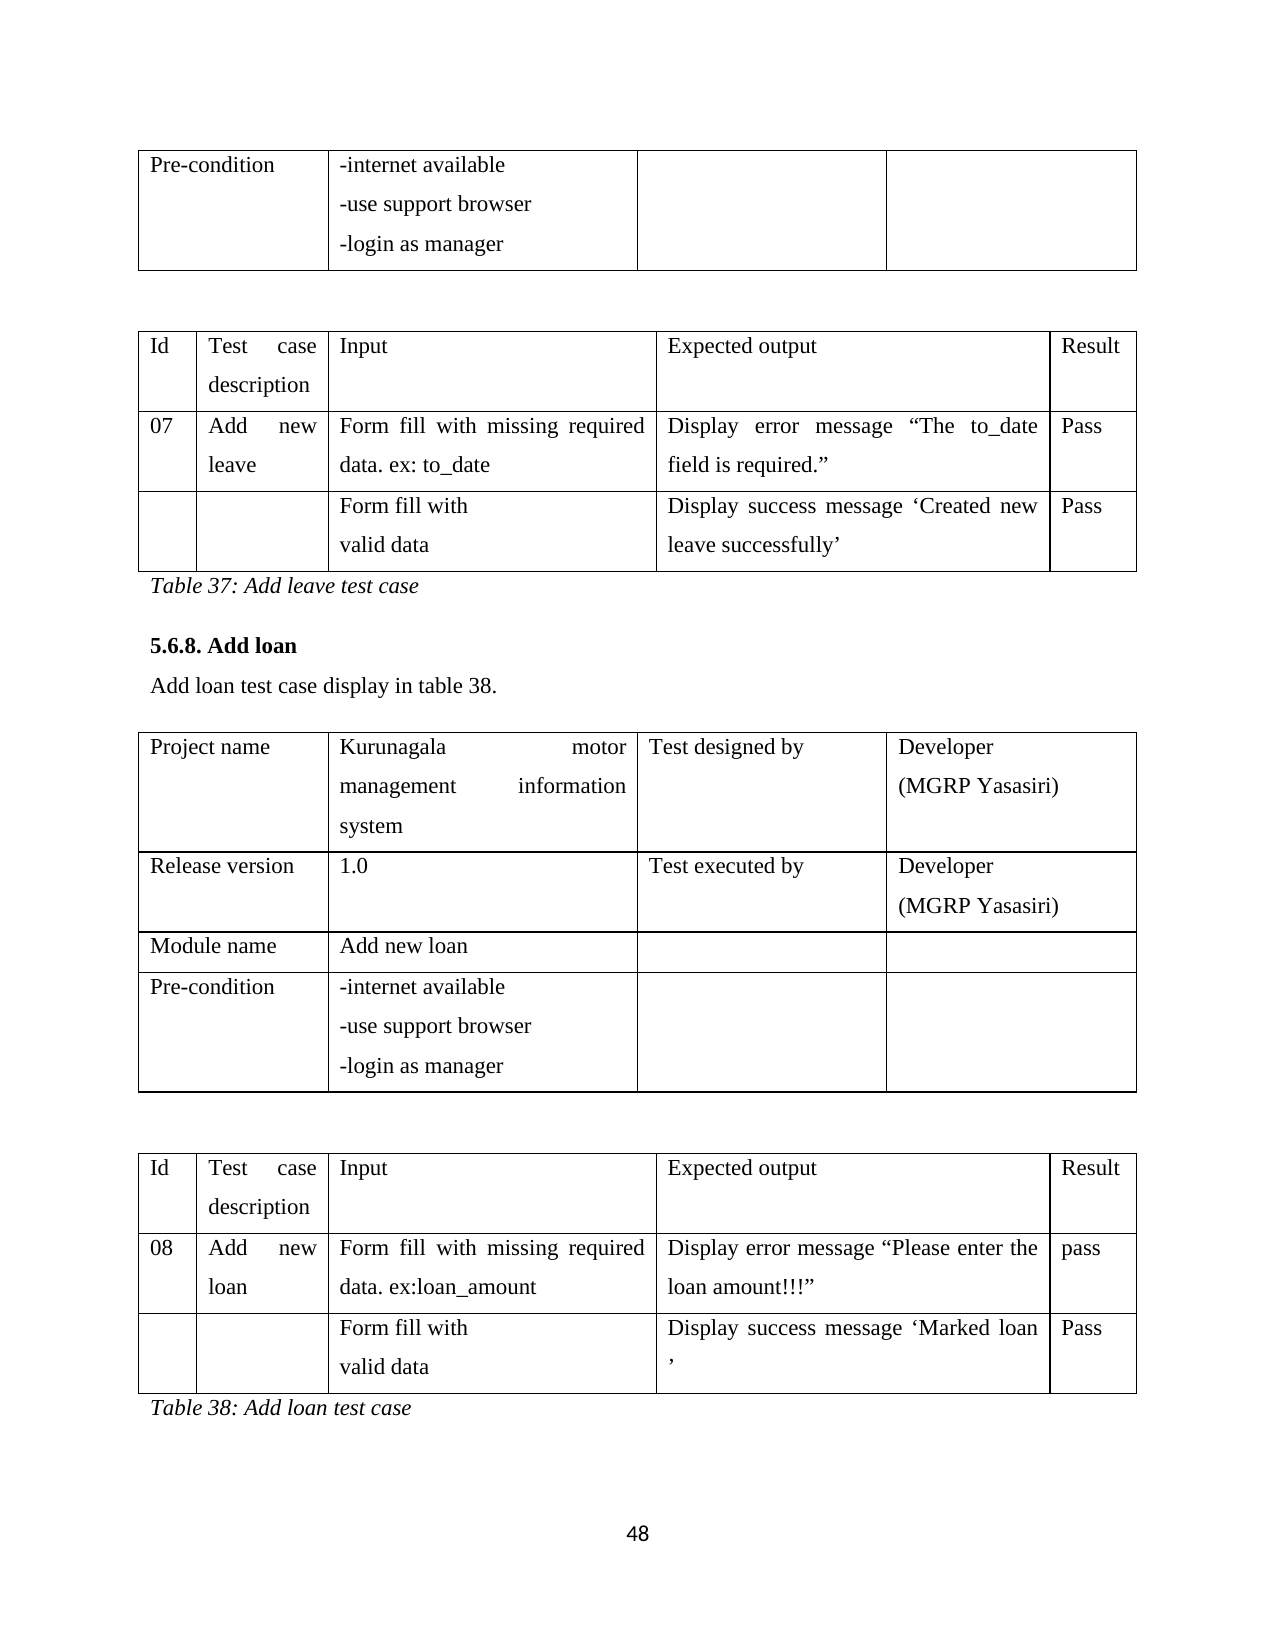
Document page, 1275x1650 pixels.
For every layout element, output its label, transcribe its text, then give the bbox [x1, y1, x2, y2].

table_header Result [1051, 1154, 1136, 1233]
table_header Result [1051, 332, 1136, 411]
table_cell 08 [139, 1234, 196, 1313]
table_cell Pre-condition [139, 151, 328, 269]
table_cell Display success message ‘Marked loan ’ [657, 1314, 1049, 1393]
text Table 38: Add loan test case [150, 1394, 1125, 1420]
table_header Test case description [197, 1154, 328, 1233]
table_header Test designed by [638, 733, 886, 851]
table_cell Display error message “The to_date field is required.” [657, 412, 1049, 491]
table_cell Form fill with valid data [329, 492, 656, 571]
table_cell -internet available -use support browser -login as manager [329, 151, 637, 269]
table_header Kurunagala motor management information system [329, 733, 637, 851]
table_cell Developer (MGRP Yasasiri) [887, 853, 1136, 931]
table_cell Form fill with missing required data. ex: to_date [329, 412, 656, 491]
subtitle 5.6.8. Add loan [150, 632, 1125, 658]
table_cell [638, 933, 886, 972]
table_header Input [329, 332, 656, 411]
table_cell Display success message ‘Created new leave successfully’ [657, 492, 1049, 571]
table_header Expected output [657, 332, 1049, 411]
table_cell [887, 933, 1136, 972]
table_cell [139, 492, 196, 571]
table_cell Add new loan [329, 933, 637, 972]
table_cell Form fill with missing required data. ex:loan_amount [329, 1234, 656, 1313]
table_cell Add new leave [197, 412, 328, 491]
table_cell Pass [1051, 1314, 1136, 1393]
table_header Expected output [657, 1154, 1049, 1233]
table_cell Pass [1051, 492, 1136, 571]
table_header Id [139, 1154, 196, 1233]
table_cell Add new loan [197, 1234, 328, 1313]
table_header Input [329, 1154, 656, 1233]
table_cell Pass [1051, 412, 1136, 491]
table_cell Pre-condition [139, 973, 328, 1091]
table_cell [139, 1314, 196, 1393]
text Table 37: Add leave test case [150, 572, 1125, 598]
table_header Developer (MGRP Yasasiri) [887, 733, 1136, 851]
table_cell 07 [139, 412, 196, 491]
table_cell [638, 151, 886, 269]
text Add loan test case display in table 38. [150, 672, 1125, 698]
table_cell [887, 973, 1136, 1091]
table_cell Release version [139, 853, 328, 931]
table_cell [197, 492, 328, 571]
table_cell -internet available -use support browser -login as manager [329, 973, 637, 1091]
table_cell pass [1051, 1234, 1136, 1313]
table_cell [887, 151, 1136, 269]
table_header Test case description [197, 332, 328, 411]
table_cell Display error message “Please enter the loan amount!!!” [657, 1234, 1049, 1313]
table_cell [197, 1314, 328, 1393]
table_cell Module name [139, 933, 328, 972]
table_cell 1.0 [329, 853, 637, 931]
table_cell [638, 973, 886, 1091]
table_header Project name [139, 733, 328, 851]
table_cell Test executed by [638, 853, 886, 931]
table_header Id [139, 332, 196, 411]
table_cell Form fill with valid data [329, 1314, 656, 1393]
